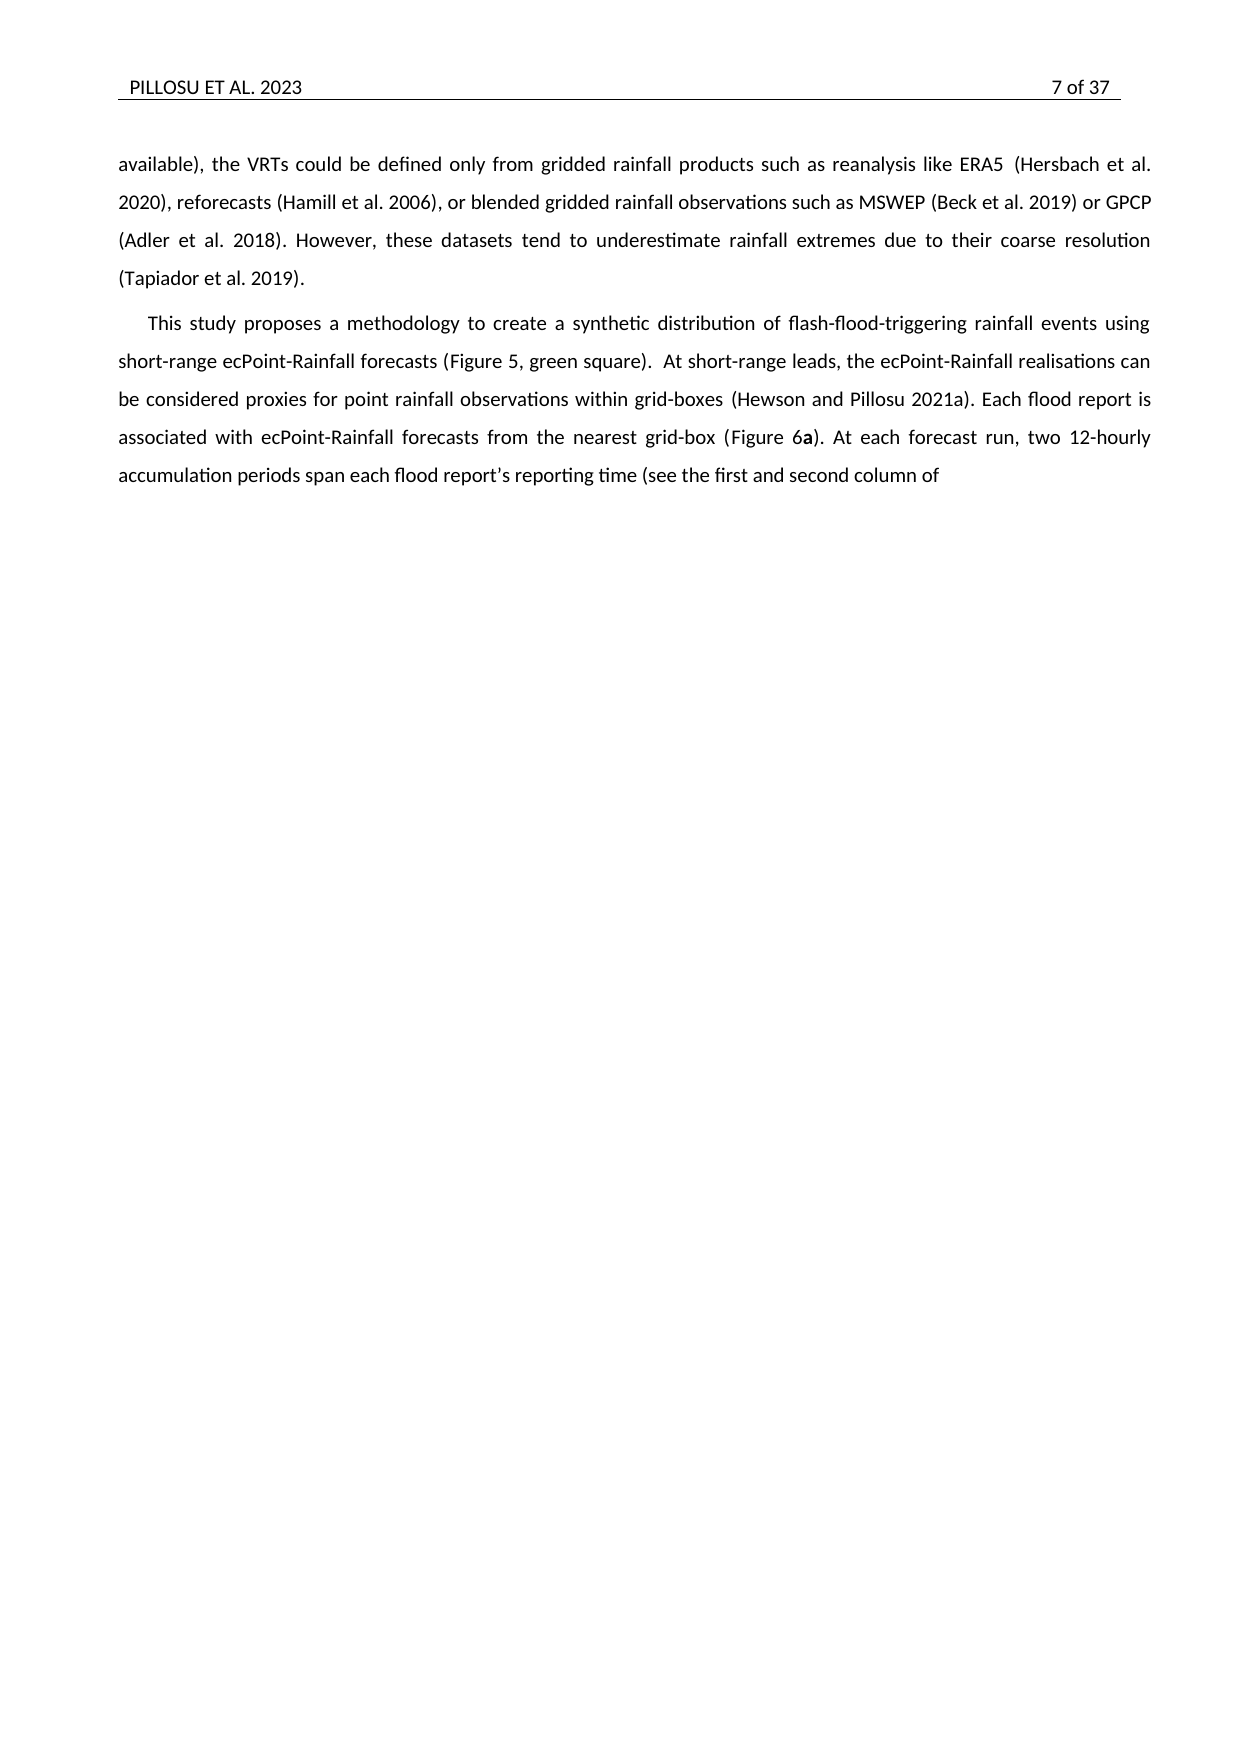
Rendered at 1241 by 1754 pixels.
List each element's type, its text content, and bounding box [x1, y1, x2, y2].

text This study proposes a methodology to create a synthetic distribution of flash-flood-triggering rainfall events using short-range ecPoint-Rainfall forecasts (Figure 5, green square). At short-range leads, the ecPoint-Rainfall realisations can be considered proxies for point rainfall observations within grid-boxes . Each flood report is associated with ecPoint-Rainfall forecasts from the nearest grid-box (Figure 6a). At each forecast run, two 12-hourly accumulation periods span each flood report’s reporting time (see the first and second column of [118, 310, 1152, 488]
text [118, 151, 1152, 291]
